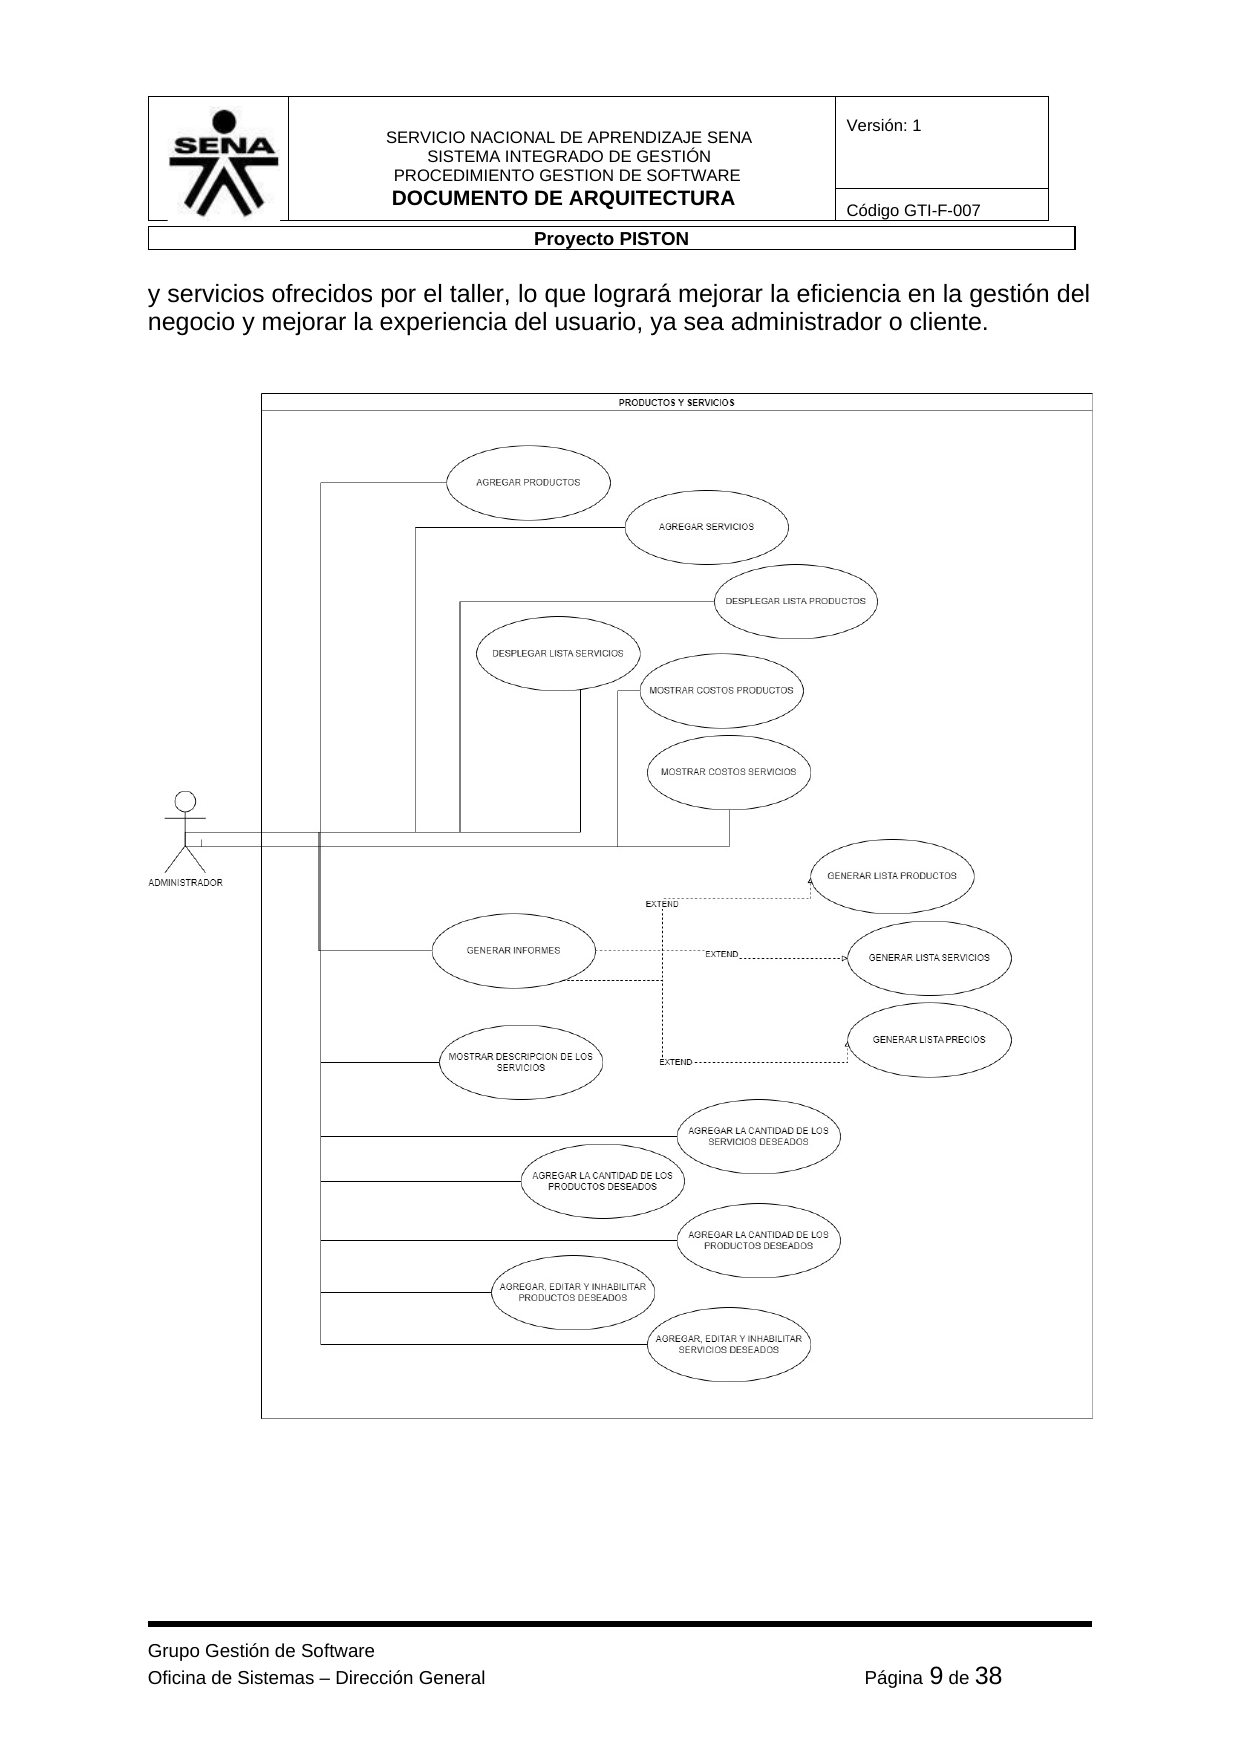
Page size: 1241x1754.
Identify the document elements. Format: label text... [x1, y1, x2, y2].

picture [167, 106, 281, 221]
picture [147, 393, 1093, 1419]
